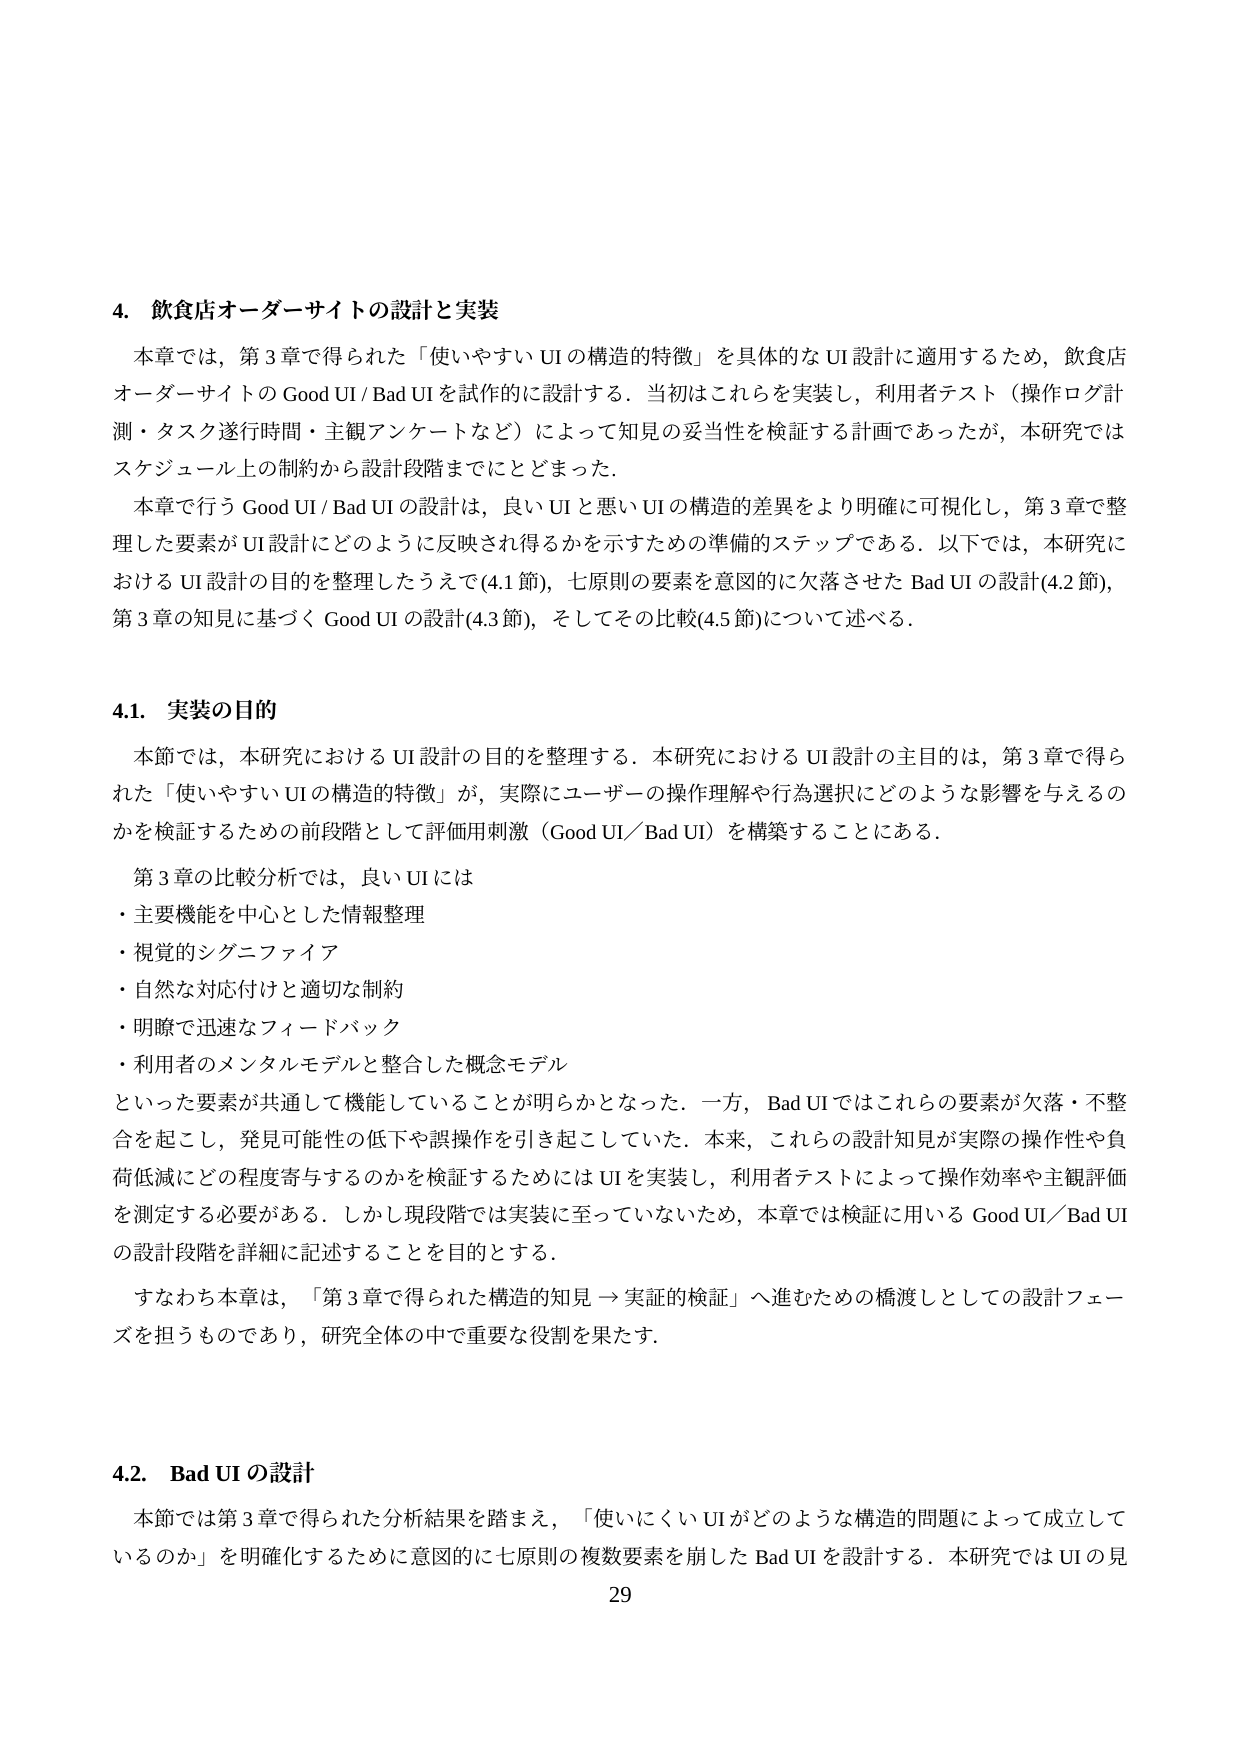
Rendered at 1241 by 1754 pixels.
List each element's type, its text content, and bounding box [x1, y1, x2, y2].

text 4.2. Bad UI の設計 [112, 1453, 1128, 1491]
text すなわち本章は，「第3章で得られた構造的知見 → 実証的検証」へ進むための橋渡しとしての設計フェーズを担うものであり，研究全体の中で重要な役割を果たす． [112, 1278, 1128, 1353]
text 本節では，本研究におけるUI設計の目的を整理する．本研究におけるUI設計の主目的は，第3章で得られた「使いやすいUIの構造的特徴」が，実際にユーザーの操作理解や行為選択にどのような影響を与えるのかを検証するための前段階として評価用刺激（Good UI／Bad UI）を構築することにある． [112, 736, 1128, 849]
text 第3章の比較分析では，良いUIには ・主要機能を中心とした情報整理 ・視覚的シグニファイア ・自然な対応付けと適切な制約 ・明瞭で迅速なフィードバック ・利用者のメンタルモデルと整合した概念モデル といった要素が共通して機能していることが明らかとなった．一方，Bad UIではこれらの要素が欠落・不整合を起こし，発見可能性の低下や誤操作を引き起こしていた．本来，これらの設計知見が実際の操作性や負荷低減にどの程度寄与するのかを検証するためにはUIを実装し，利用者テストによって操作効率や主観評価を測定する必要がある．しかし現段階では実装に至っていないため，本章では検証に用いるGood UI／Bad UIの設計段階を詳細に記述することを目的とする． [112, 857, 1128, 1270]
text 4.1. 実装の目的 [112, 691, 1128, 728]
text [112, 1499, 1128, 1574]
text 4. 飲食店オーダーサイトの設計と実装 [112, 291, 1128, 328]
text 本章では，第3章で得られた「使いやすいUIの構造的特徴」を具体的なUI設計に適用するため，飲食店オーダーサイトのGood UI / Bad UIを試作的に設計する．当初はこれらを実装し，利用者テスト（操作ログ計測・タスク遂行時間・主観アンケートなど）によって知見の妥当性を検証する計画であったが，本研究ではスケジュール上の制約から設計段階までにとどまった. 本章で行うGood UI / Bad UIの設計は，良いUIと悪いUIの構造的差異をより明確に可視化し，第3章で整理した要素がUI設計にどのように反映され得るかを示すための準備的ステップである．以下では，本研究におけるUI設計の目的を整理したうえで(4.1節)，七原則の要素を意図的に欠落させた Bad UI の設計(4.2節)，第3章の知見に基づく Good UI の設計(4.3節)，そしてその比較(4.5節)について述べる． [112, 336, 1128, 636]
